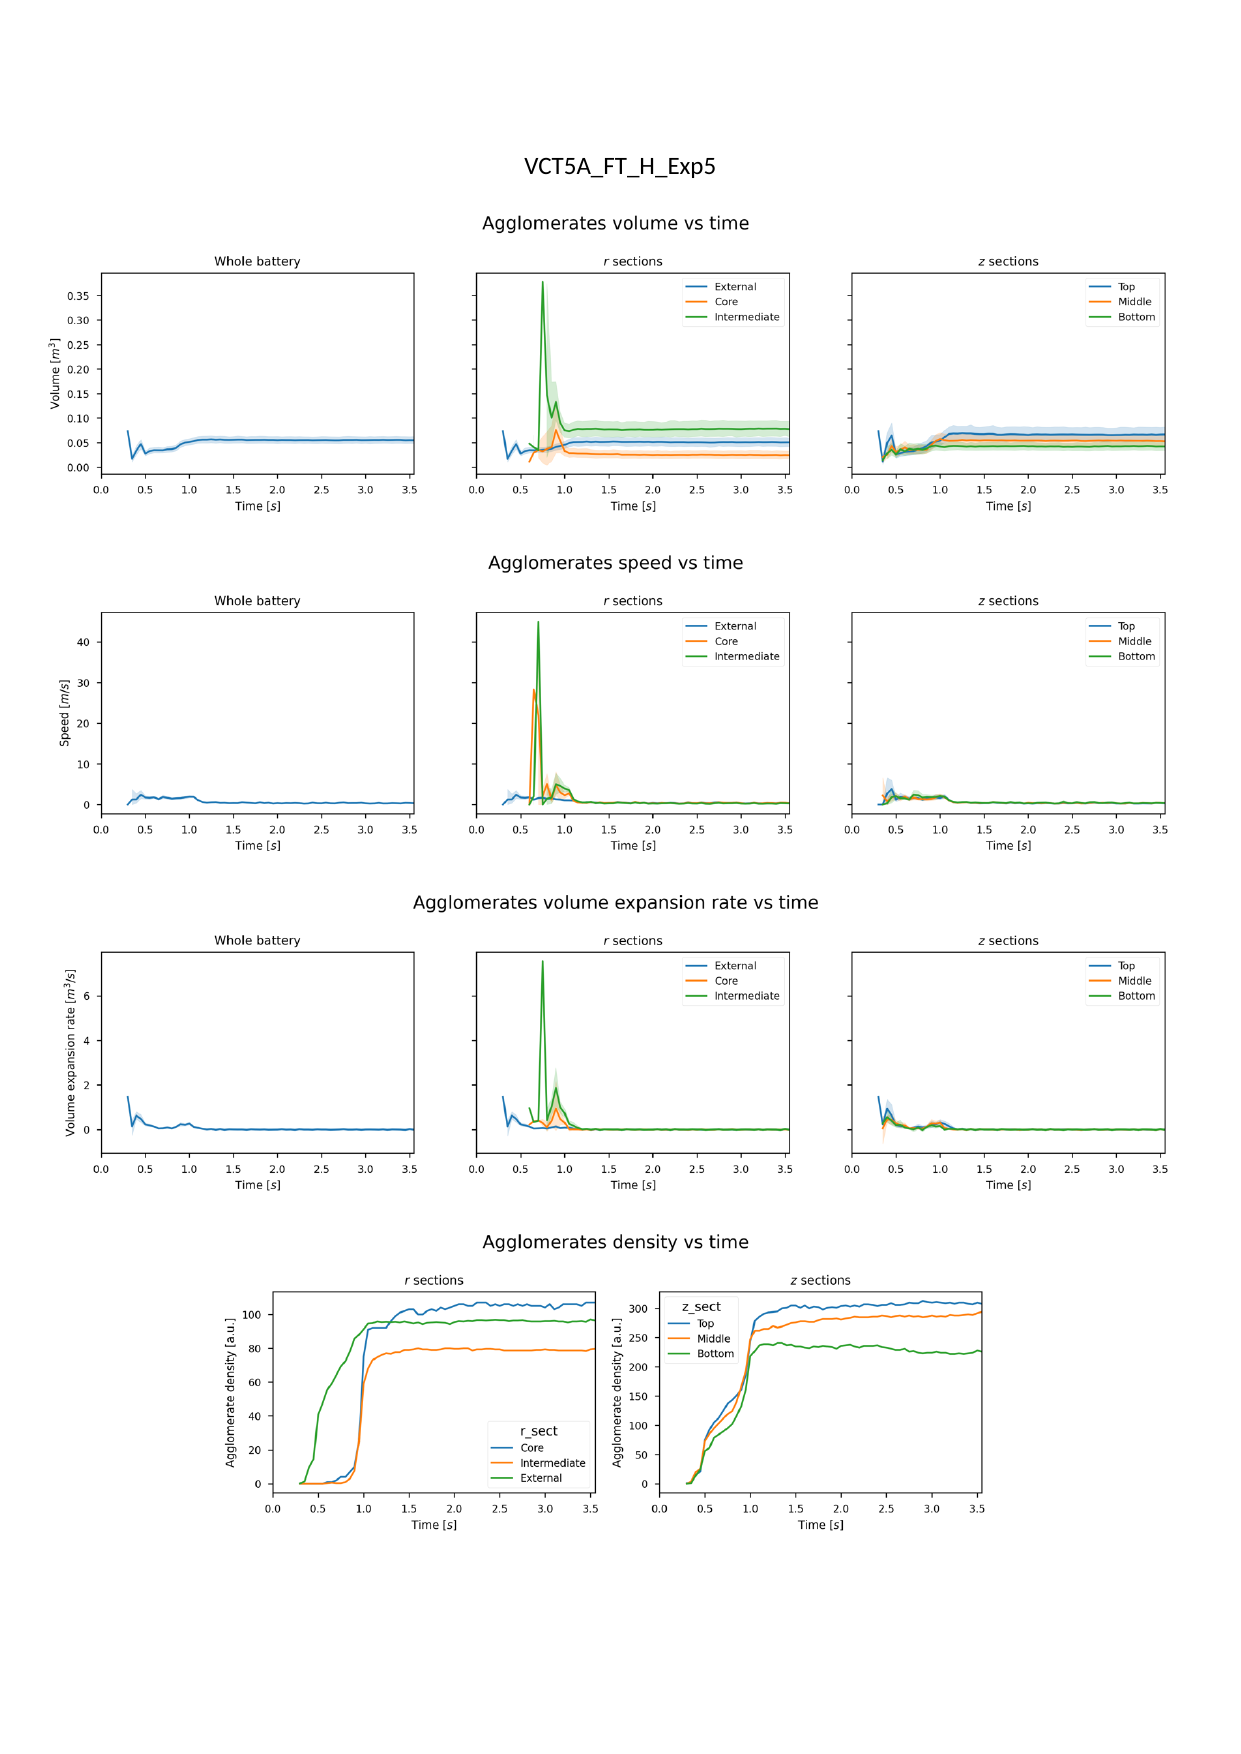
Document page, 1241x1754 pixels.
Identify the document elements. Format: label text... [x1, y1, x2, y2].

text VCT5A_FT_H_Exp5 [150, 150, 1090, 181]
picture [0, 206, 1241, 1540]
